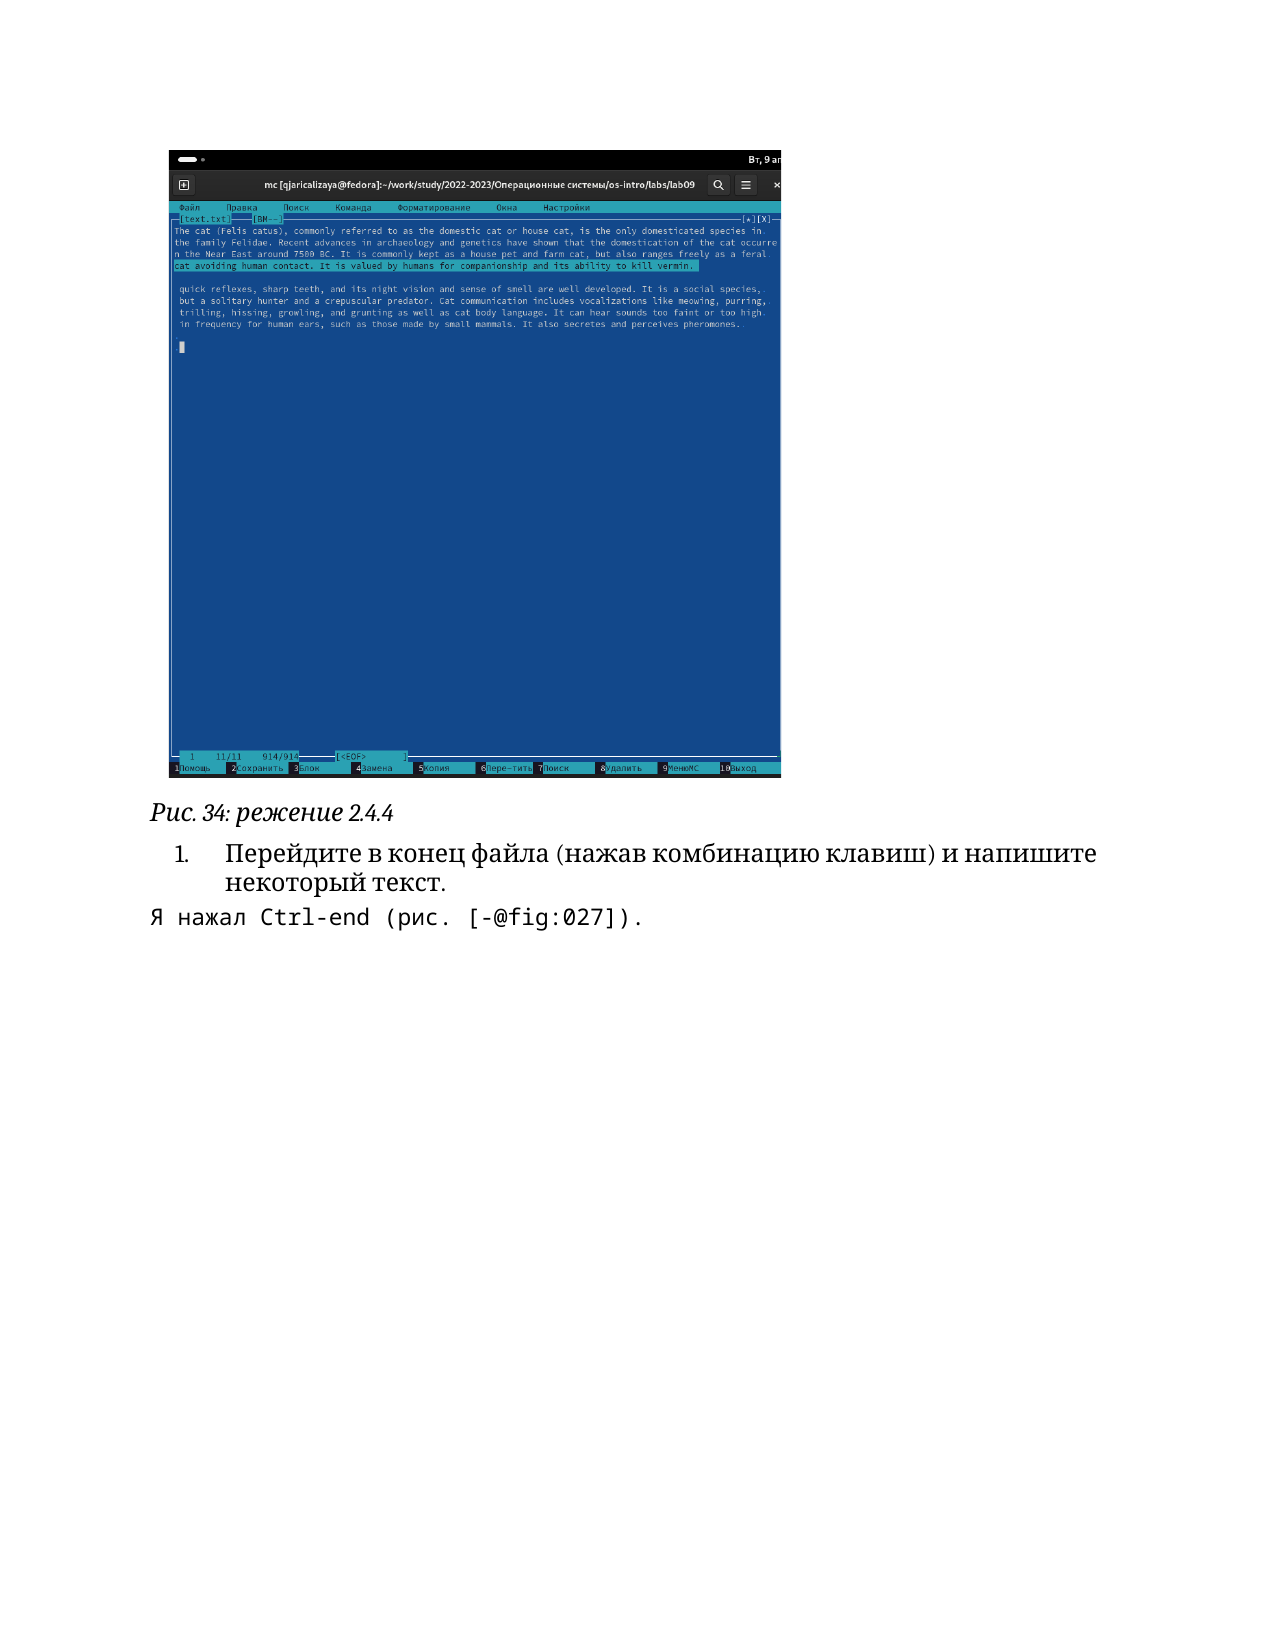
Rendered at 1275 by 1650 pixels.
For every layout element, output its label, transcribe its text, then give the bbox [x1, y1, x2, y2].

text Рис. 34: режение 2.4.4 [150, 799, 1125, 828]
picture [168, 150, 782, 778]
text Я нажал Ctrl-end (рис. [-@fig:027]). [150, 901, 1125, 933]
list Перейдите в конец файла (нажав комбинацию клавиш) и напишите некоторый текст. [175, 840, 1125, 898]
